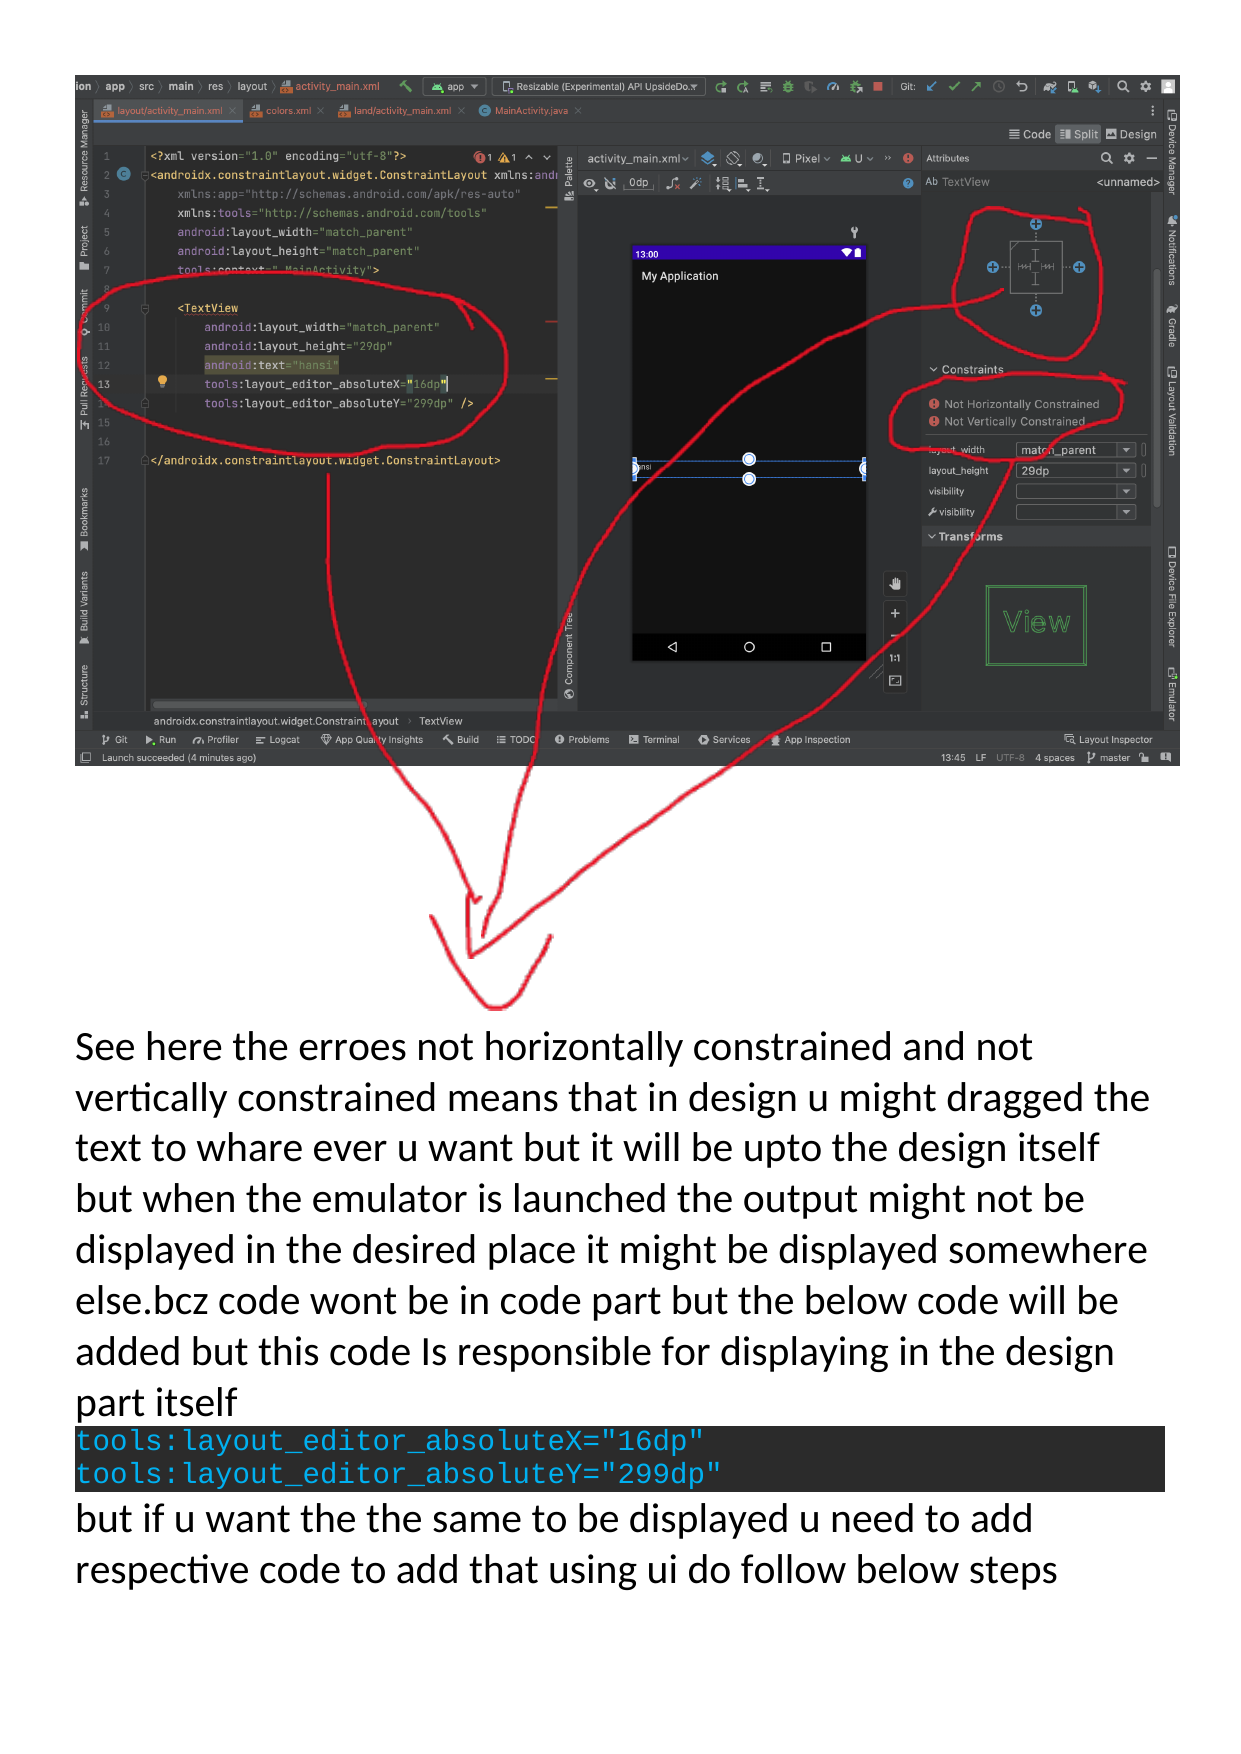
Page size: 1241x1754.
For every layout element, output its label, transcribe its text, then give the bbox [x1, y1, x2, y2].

picture [75, 75, 1180, 1011]
text See here the erroes not horizontally constrained and not vertically constrained means that in design u might dragged the text to whare ever u want but it will be upto the design itself but when the emulator is launched the output might not be displayed in the desired place it might be displayed somewhere else.bcz code wont be in code part but the below code will be added but this code Is responsible for displaying in the design part itself [75, 1020, 1165, 1426]
text tools:layout_editor_absoluteX="16dp" tools:layout_editor_absoluteY="299dp" [75, 1426, 1165, 1492]
text but if u want the the same to be displayed u need to add respective code to add that using ui do follow below steps [75, 1492, 1165, 1594]
